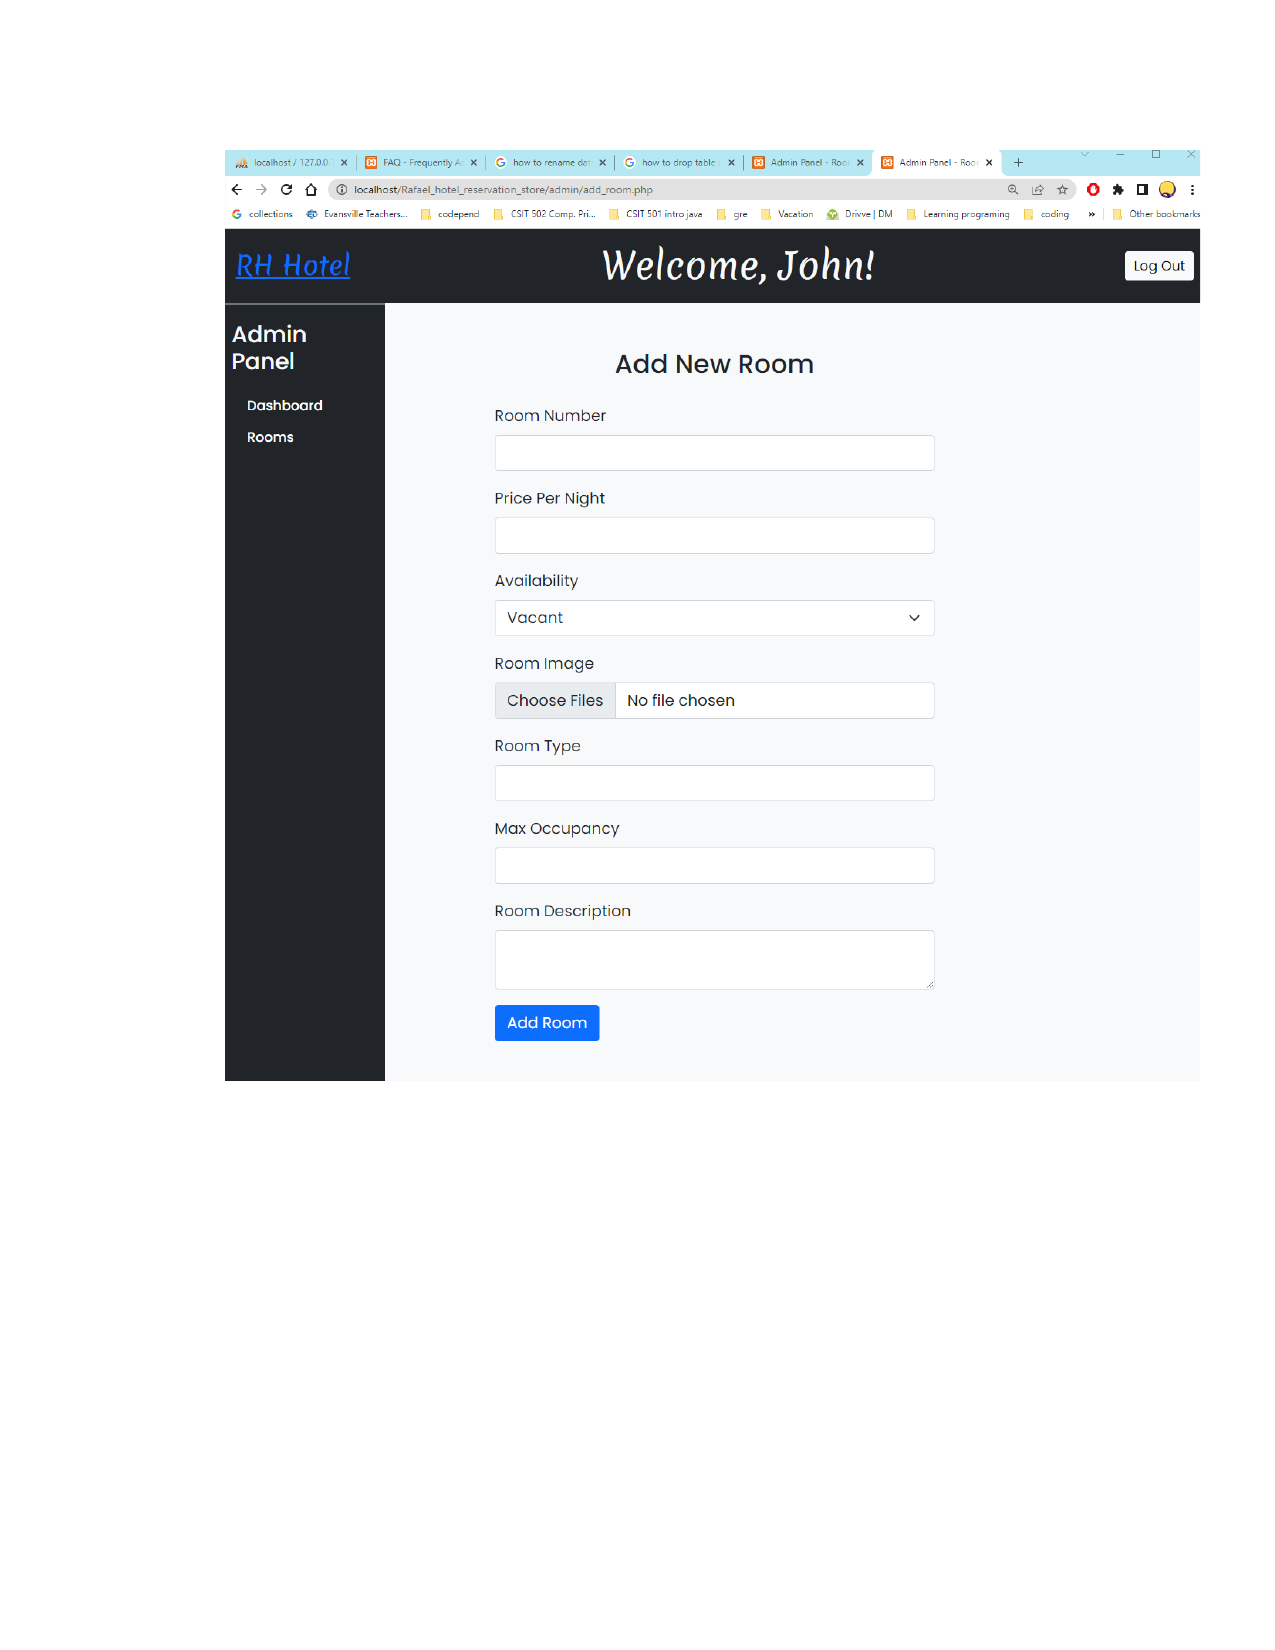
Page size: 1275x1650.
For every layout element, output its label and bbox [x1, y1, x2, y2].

picture [225, 150, 1200, 1081]
